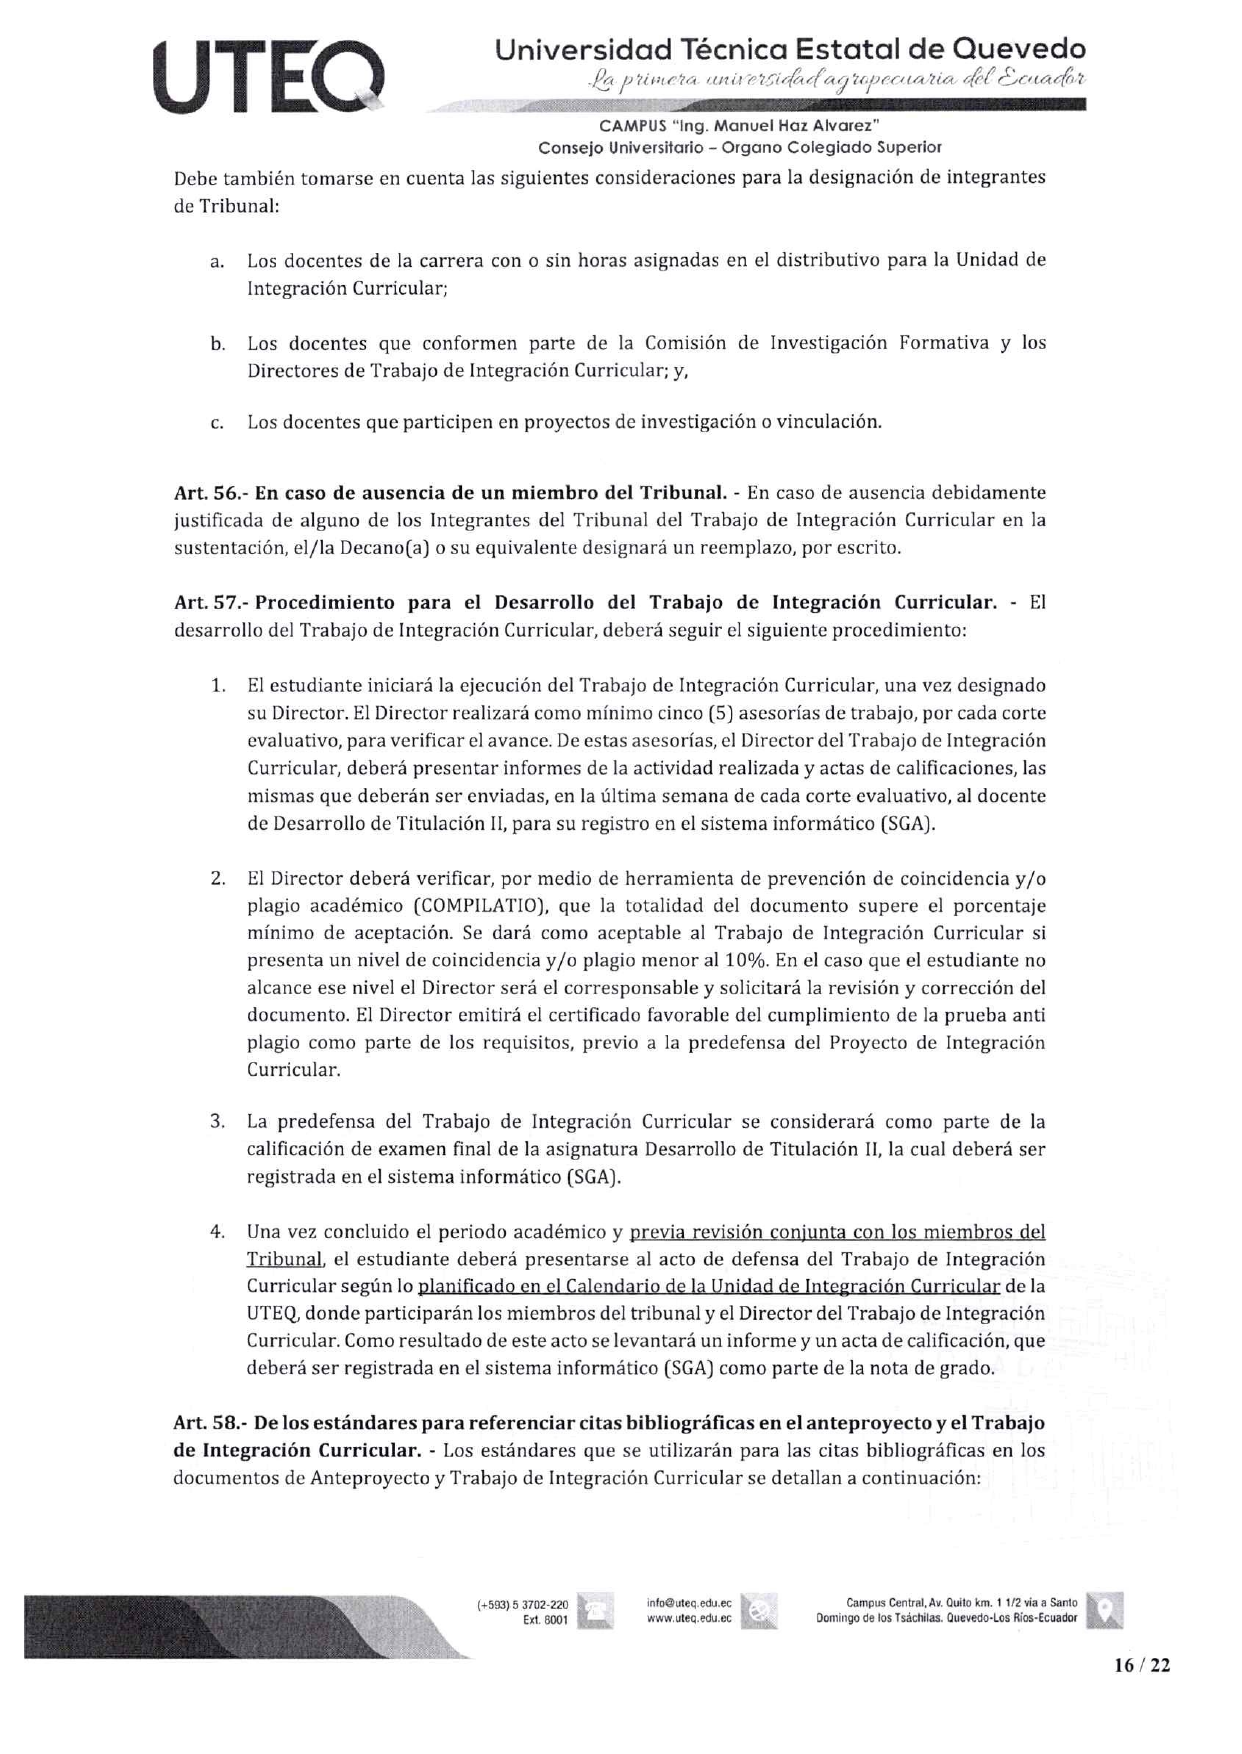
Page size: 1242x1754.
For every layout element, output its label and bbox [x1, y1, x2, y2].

picture [23, 35, 1179, 1675]
